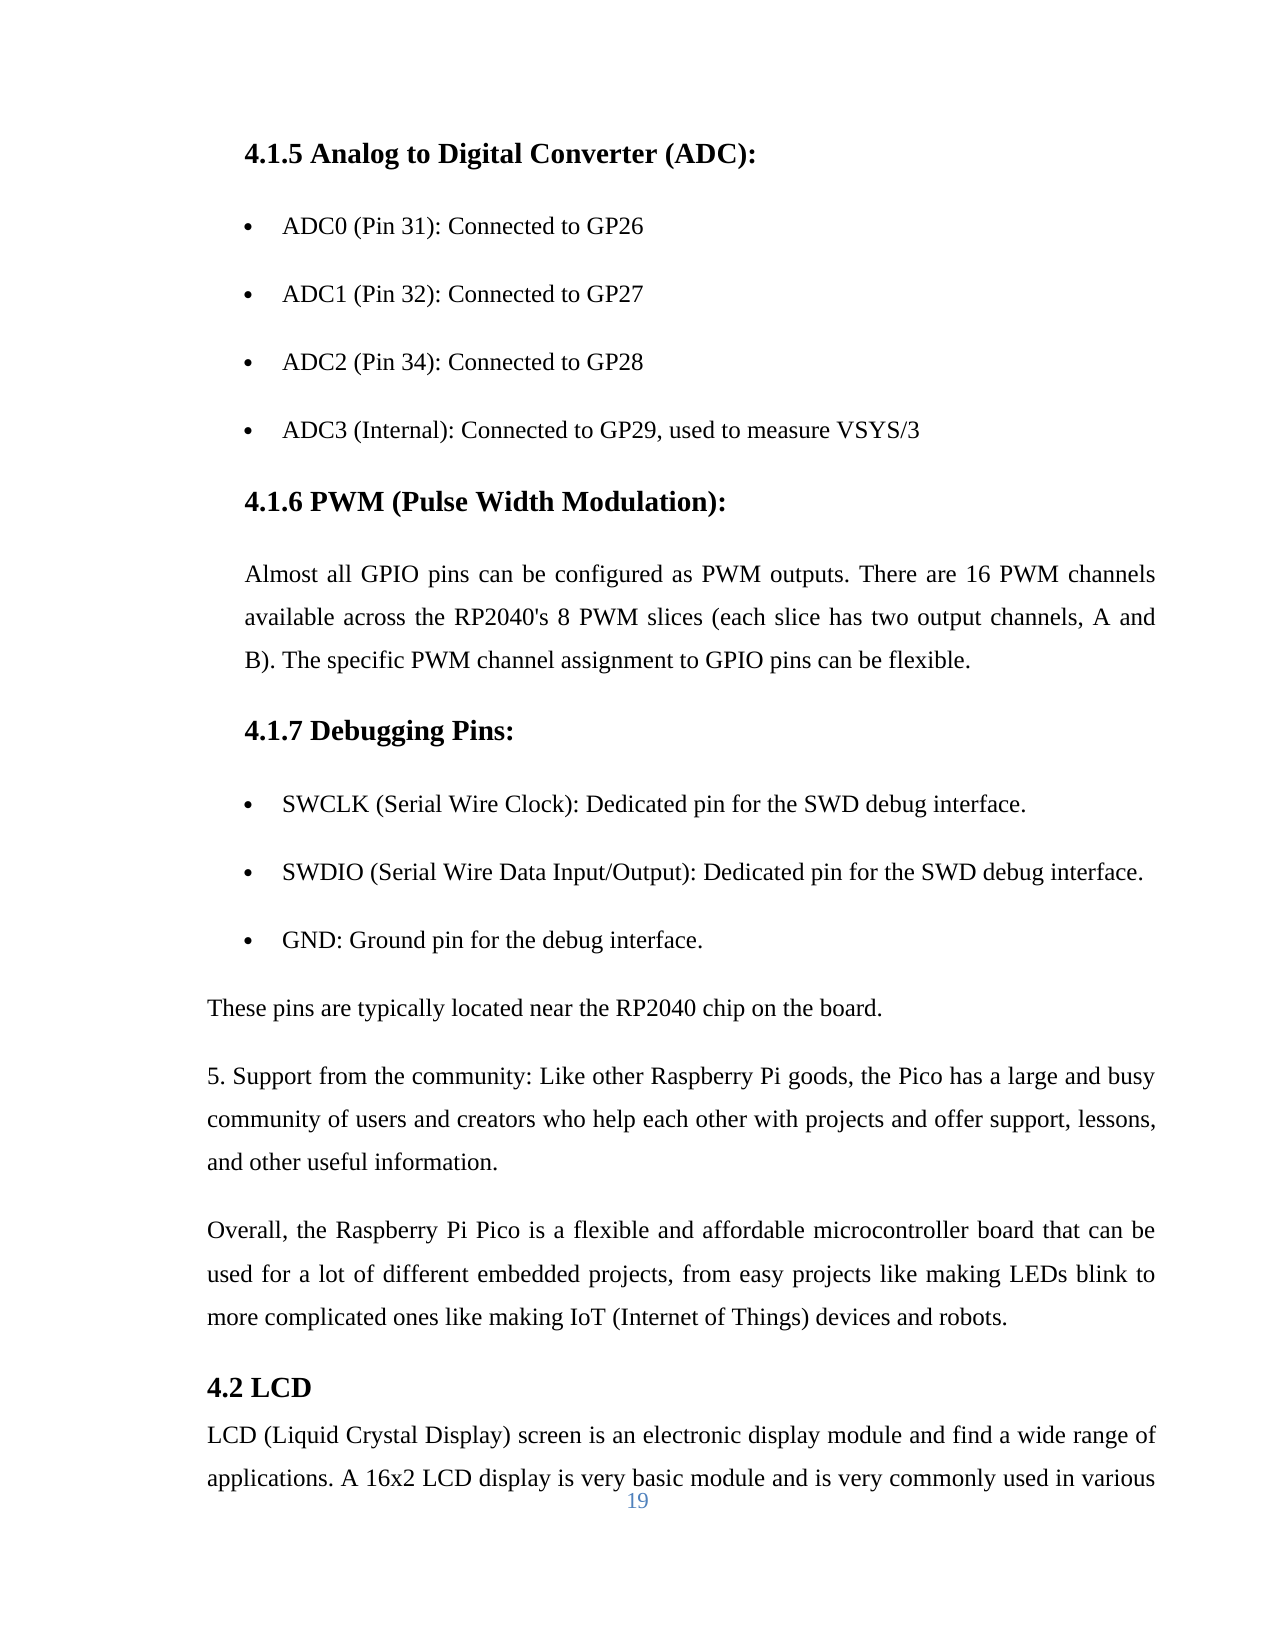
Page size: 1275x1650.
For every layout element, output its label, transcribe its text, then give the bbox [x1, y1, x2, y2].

list ADC0 (Pin 31): Connected to GP26 [244, 211, 1157, 240]
list SWCLK (Serial Wire Clock): Dedicated pin for the SWD debug interface. [244, 789, 1157, 817]
text Overall, the Raspberry Pi Pico is a flexible and affordable microcontroller board that can be used for a lot of different embedded projects, from easy projects like making LEDs blink to more complicated ones like making IoT (Internet of Things) devices and robots. [207, 1216, 1157, 1331]
list SWDIO (Serial Wire Data Input/Output): Dedicated pin for the SWD debug interface. [244, 857, 1157, 886]
text 5. Support from the community: Like other Raspberry Pi goods, the Pico has a large and busy community of users and creators who help each other with projects and offer support, lessons, and other useful information. [207, 1061, 1157, 1176]
list ADC1 (Pin 32): Connected to GP27 [244, 279, 1157, 308]
text Almost all GPIO pins can be configured as PWM outputs. There are 16 PWM channels available across the RP2040's 8 PWM slices (each slice has two output channels, A and B). The specific PWM channel assignment to GPIO pins can be flexible. [244, 559, 1157, 674]
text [207, 1420, 1157, 1492]
list ADC3 (Internal): Connected to GP29, used to measure VSYS/3 [244, 416, 1157, 444]
list ADC2 (Pin 34): Connected to GP28 [244, 347, 1157, 376]
text 4.1.5 Analog to Digital Converter (ADC): [244, 136, 1157, 169]
text 4.1.7 Debugging Pins: [244, 713, 1157, 747]
text These pins are typically located near the RP2040 chip on the board. [207, 993, 1157, 1022]
list GND: Ground pin for the debug interface. [244, 925, 1157, 954]
text 4.1.6 PWM (Pulse Width Modulation): [244, 484, 1157, 517]
text 4.2 LCD [207, 1370, 1157, 1403]
